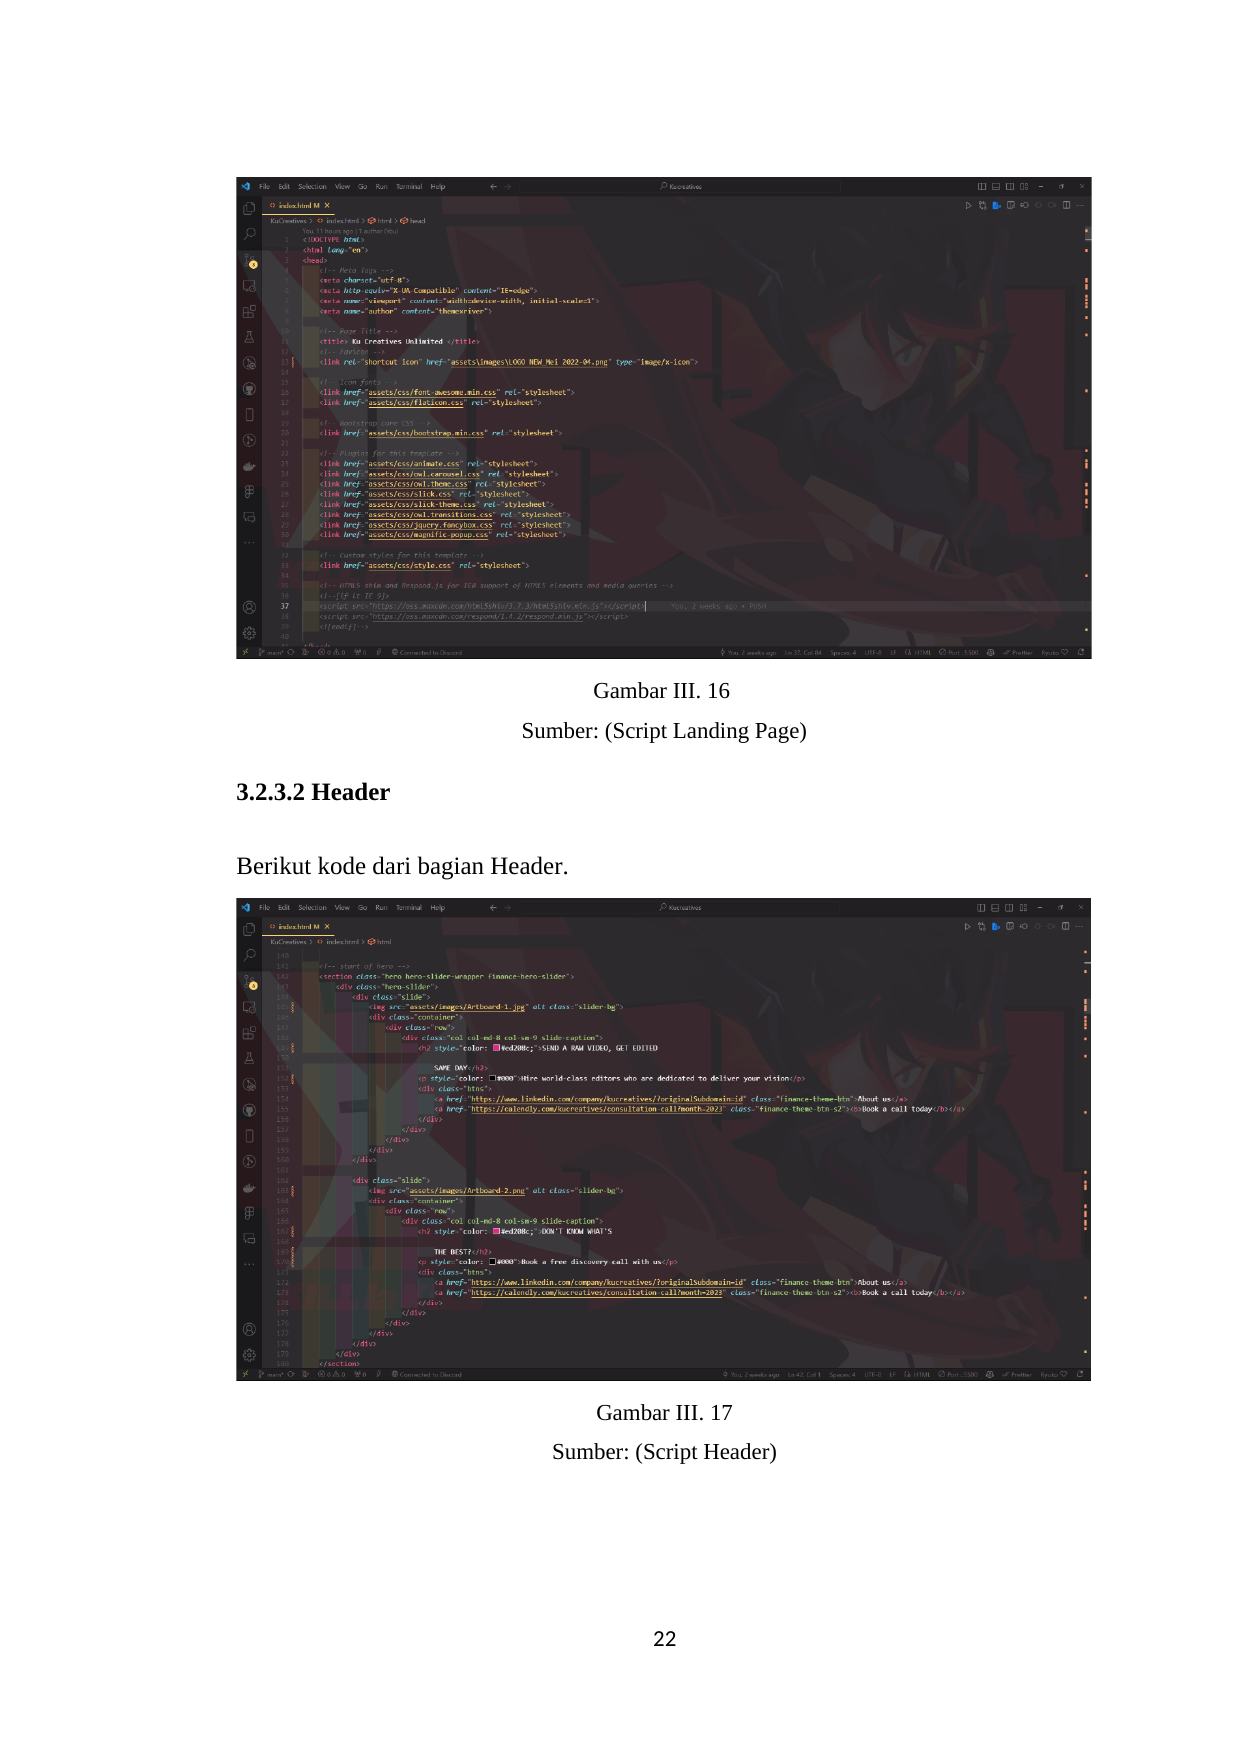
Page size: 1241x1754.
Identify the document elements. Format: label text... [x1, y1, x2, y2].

text Gambar III. 16 Sumber: (Script Landing Page) [236, 677, 1092, 743]
subtitle 3.2.3.2 Header [236, 777, 1092, 806]
text Berikut kode dari bagian Header. [236, 851, 1092, 880]
picture [236, 898, 1091, 1381]
picture [236, 177, 1092, 659]
text Gambar III. 17 Sumber: (Script Header) [236, 1399, 1092, 1465]
